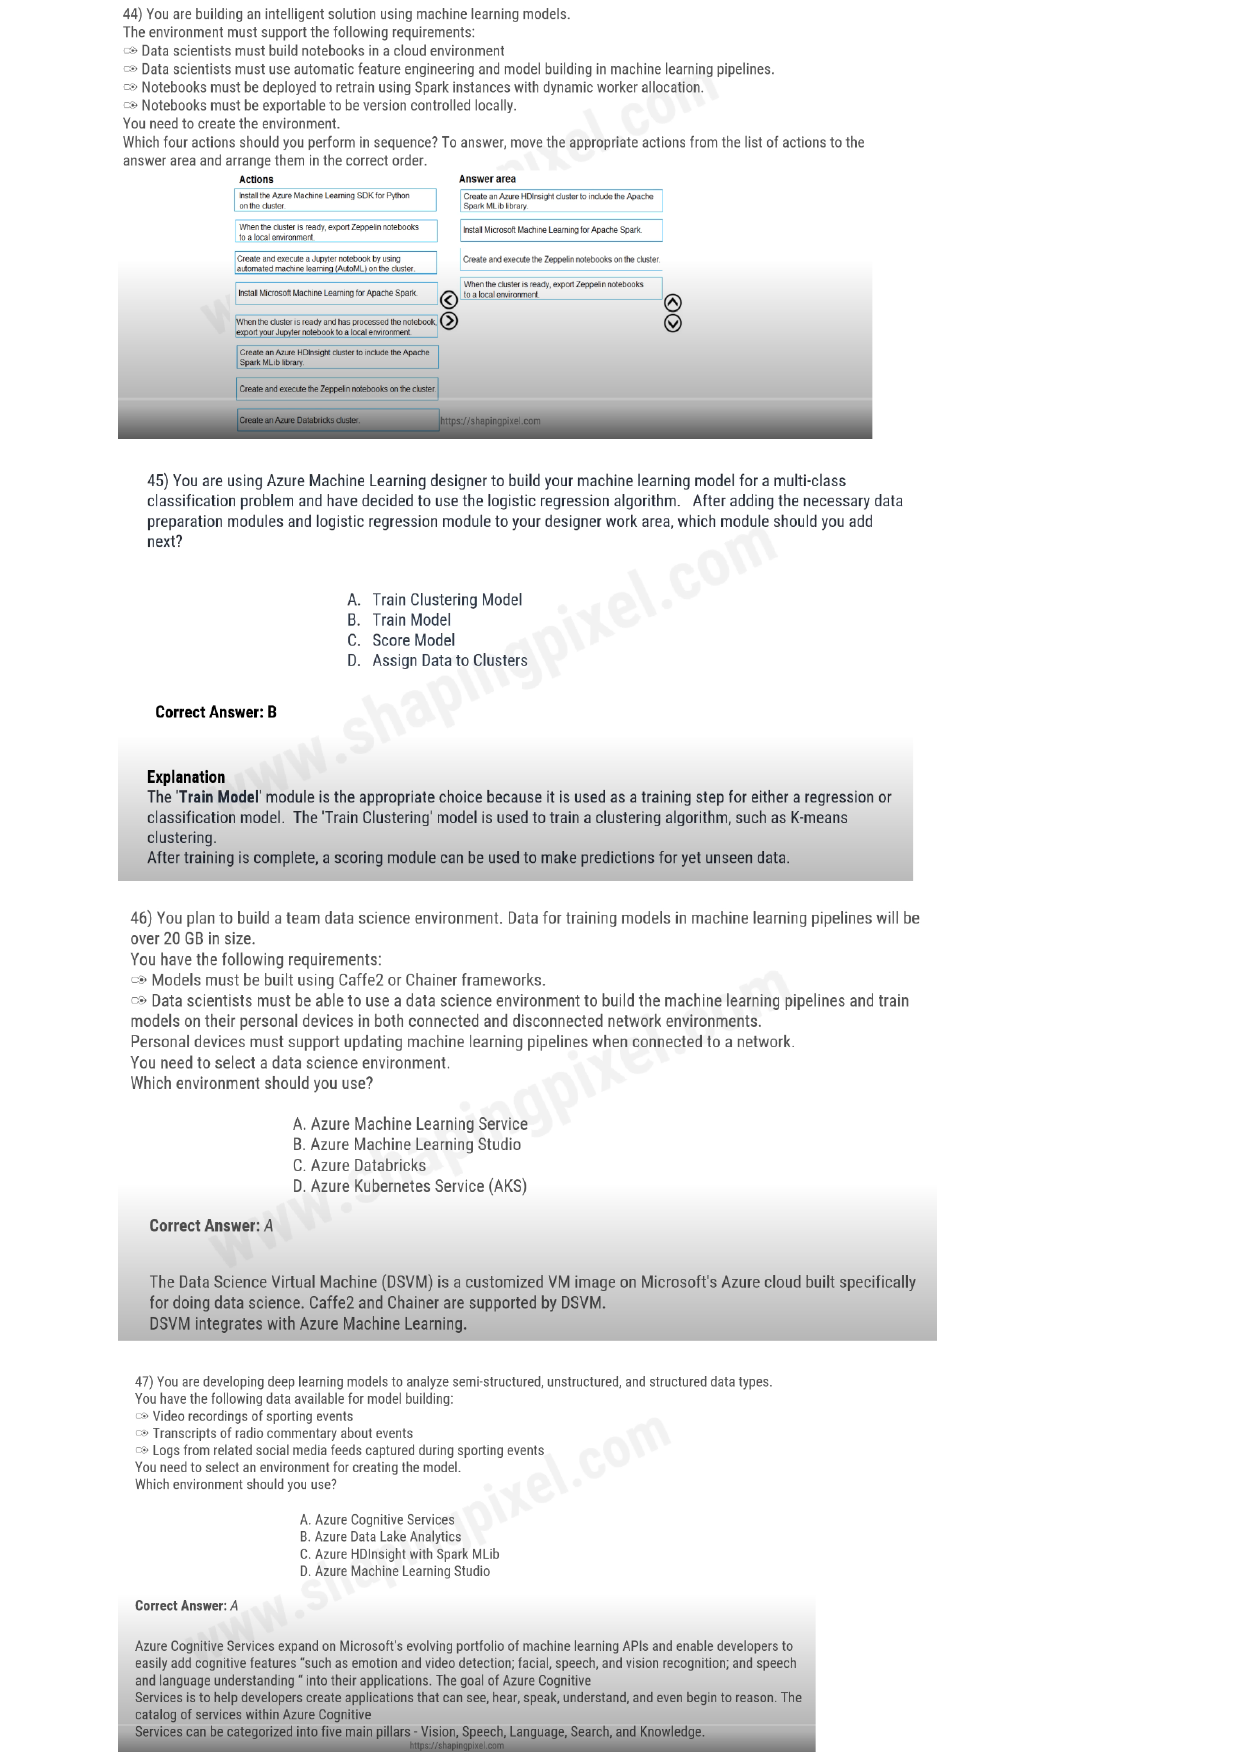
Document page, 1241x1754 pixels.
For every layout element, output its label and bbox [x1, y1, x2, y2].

picture [118, 0, 873, 439]
picture [118, 463, 914, 881]
picture [118, 1365, 816, 1752]
picture [118, 905, 937, 1341]
